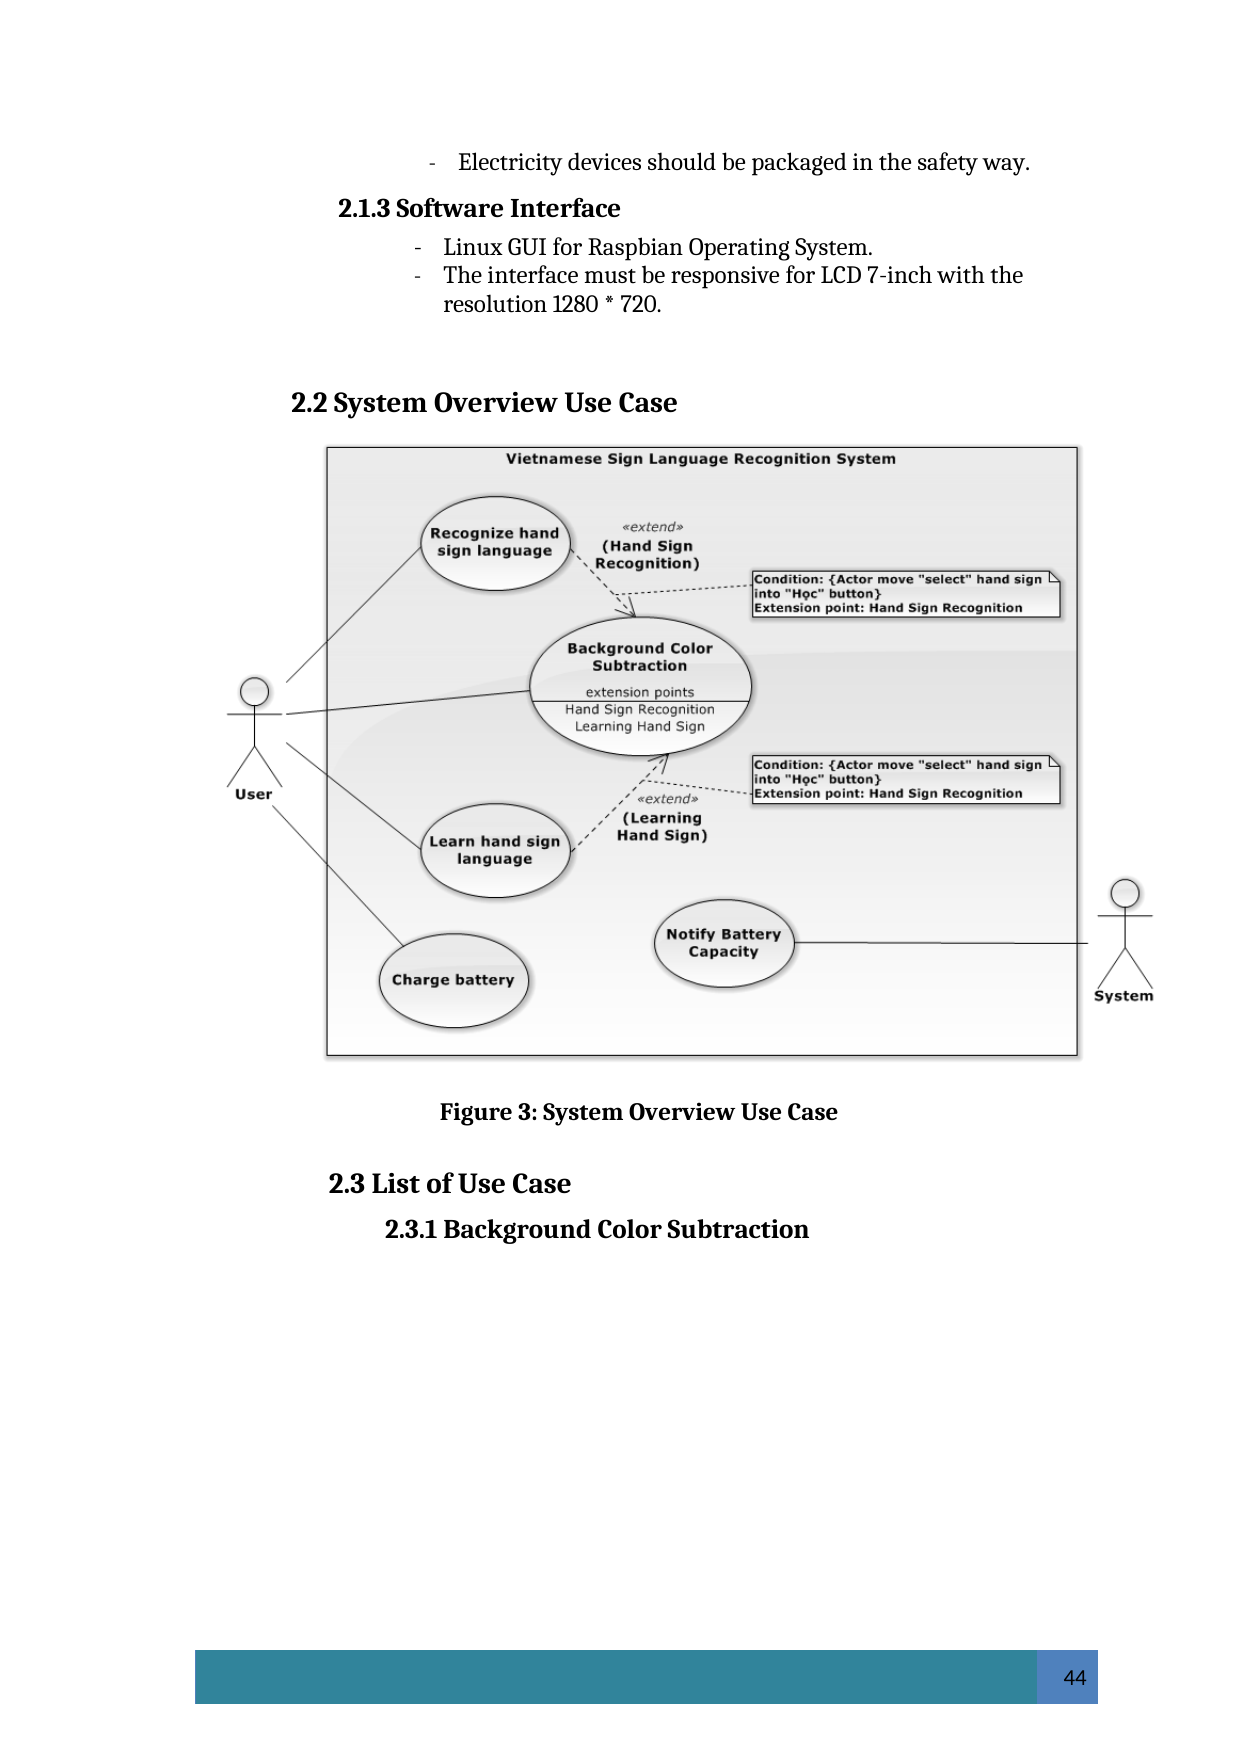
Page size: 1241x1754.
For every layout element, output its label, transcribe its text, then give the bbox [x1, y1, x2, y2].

picture [206, 432, 1179, 1073]
subtitle 2.3 List of Use Case [329, 1168, 1122, 1201]
subtitle 2.2 System Overview Use Case [291, 387, 1122, 420]
list Figure 3: System Overview Use Case [207, 1098, 1122, 1126]
subtitle 2.3.1 Background Color Subtraction [385, 1214, 1122, 1245]
list Electricity devices should be packaged in the safety way. [428, 148, 1122, 176]
list The interface must be responsive for LCD 7-inch with the resolution 1280 * 720. [413, 261, 1122, 319]
list Linux GUI for Raspbian Operating System. [413, 233, 1122, 261]
subtitle 2.1.3 Software Interface [338, 193, 1122, 224]
